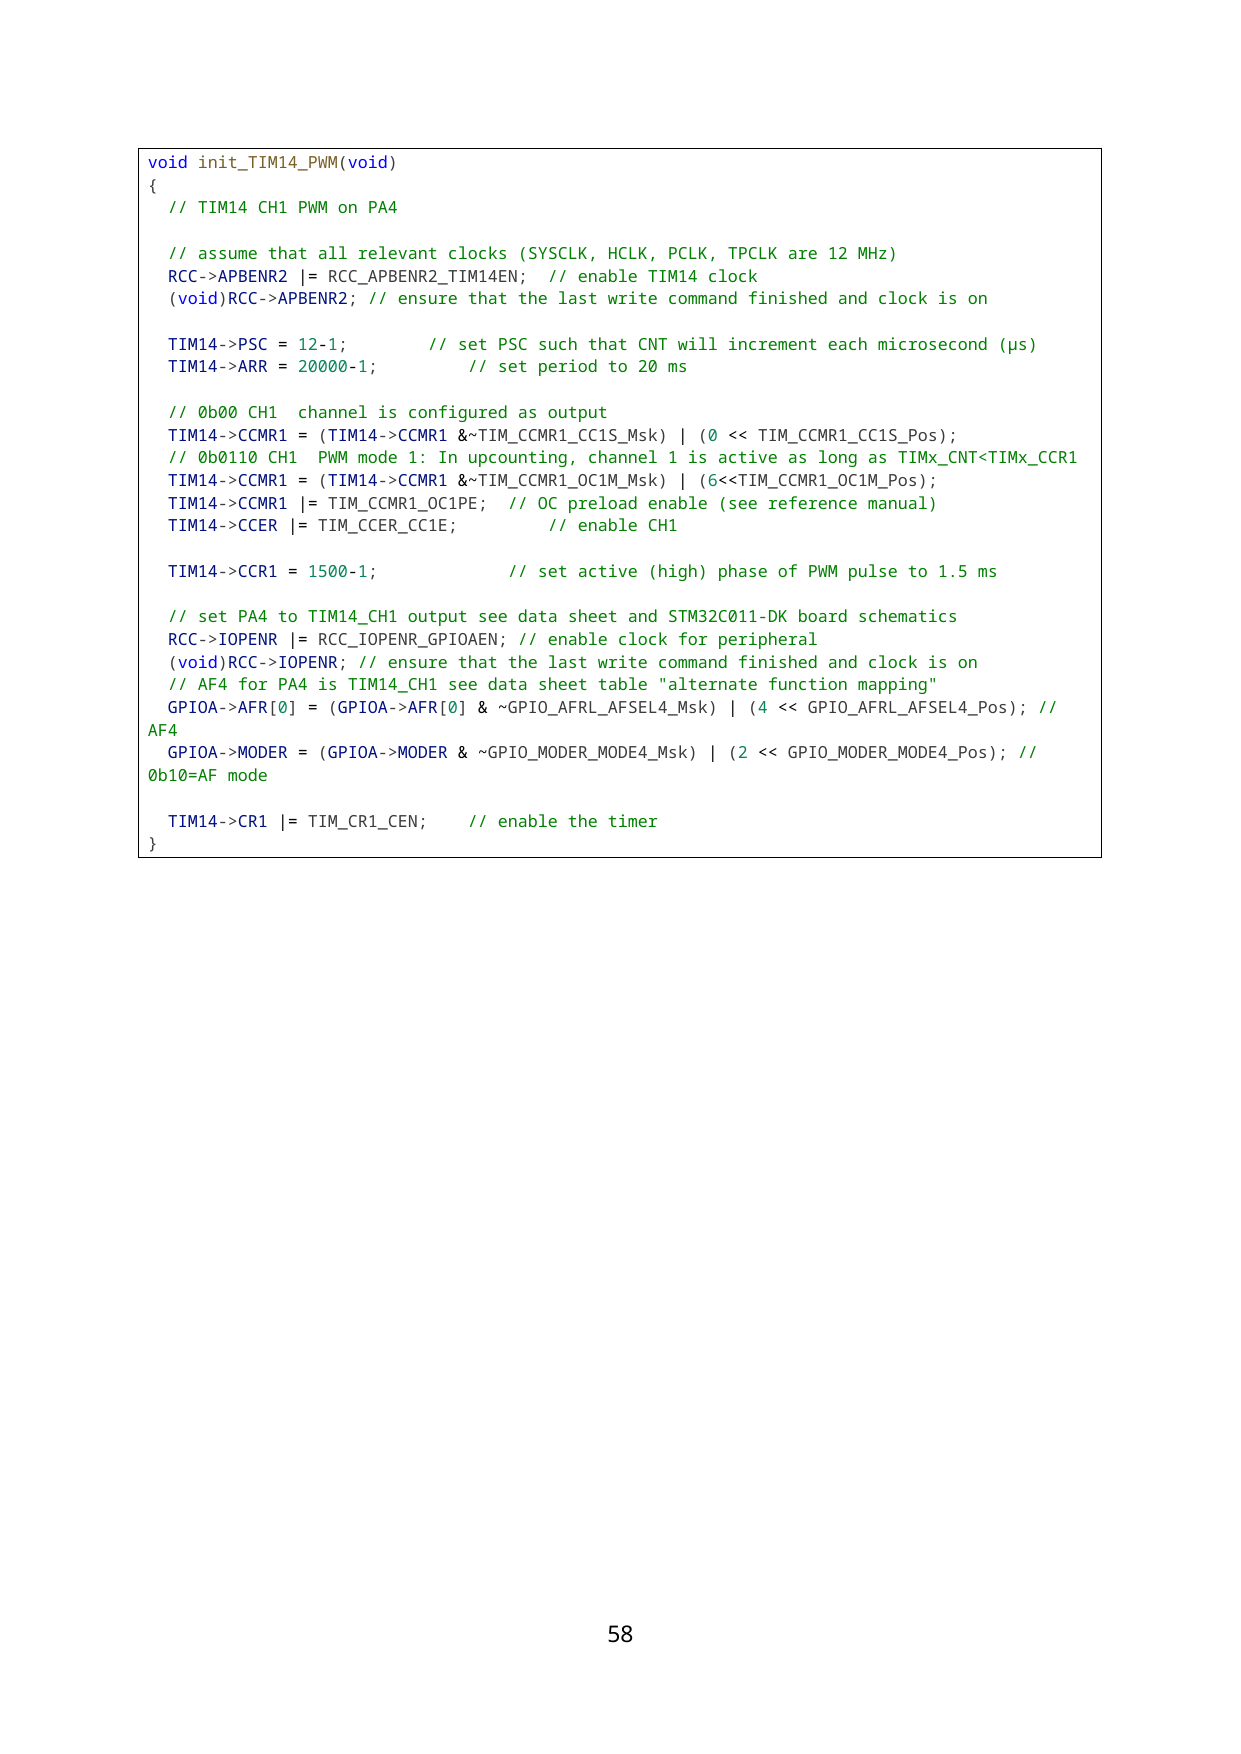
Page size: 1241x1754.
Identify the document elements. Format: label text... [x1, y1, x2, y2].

text GPIOA->AFR[0] = (GPIOA->AFR[0] & ~GPIO_AFRL_AFSEL4_Msk) | (4 << GPIO_AFRL_AFSEL4_Pos); // AF4 [148, 696, 1093, 741]
text (void)RCC->IOPENR; // ensure that the last write command finished and clock is on [148, 650, 1093, 673]
text TIM14->CCMR1 = (TIM14->CCMR1 &~TIM_CCMR1_CC1S_Msk) | (0 << TIM_CCMR1_CC1S_Pos); [148, 423, 1093, 446]
text // 0b00 CH1 channel is configured as output [148, 401, 1093, 423]
text } [139, 829, 1101, 857]
text TIM14->PSC = 12-1; // set PSC such that CNT will increment each microsecond (µs) [148, 332, 1093, 355]
text (void)RCC->APBENR2; // ensure that the last write command finished and clock is on [148, 287, 1093, 310]
text void init_TIM14_PWM(void) [139, 149, 1101, 173]
text TIM14->CCMR1 |= TIM_CCMR1_OC1PE; // OC preload enable (see reference manual) [148, 491, 1093, 514]
text // 0b0110 CH1 PWM mode 1: In upcounting, channel 1 is active as long as TIMx_CNT<TIMx_CCR1 [148, 446, 1093, 469]
text TIM14->CCMR1 = (TIM14->CCMR1 &~TIM_CCMR1_OC1M_Msk) | (6<<TIM_CCMR1_OC1M_Pos); [148, 469, 1093, 491]
text TIM14->ARR = 20000-1; // set period to 20 ms [148, 355, 1093, 378]
text // assume that all relevant clocks (SYSCLK, HCLK, PCLK, TPCLK are 12 MHz) [148, 242, 1093, 264]
text { [148, 173, 1093, 196]
text // TIM14 CH1 PWM on PA4 [148, 196, 1093, 219]
text RCC->APBENR2 |= RCC_APBENR2_TIM14EN; // enable TIM14 clock [148, 264, 1093, 287]
text RCC->IOPENR |= RCC_IOPENR_GPIOAEN; // enable clock for peripheral [148, 628, 1093, 650]
text // AF4 for PA4 is TIM14_CH1 see data sheet table "alternate function mapping" [148, 673, 1093, 696]
text TIM14->CR1 |= TIM_CR1_CEN; // enable the timer [148, 809, 1093, 829]
text GPIOA->MODER = (GPIOA->MODER & ~GPIO_MODER_MODE4_Msk) | (2 << GPIO_MODER_MODE4_Pos); // 0b10=AF mode [148, 741, 1093, 787]
text TIM14->CCER |= TIM_CCER_CC1E; // enable CH1 [148, 514, 1093, 537]
text // set PA4 to TIM14_CH1 output see data sheet and STM32C011-DK board schematics [148, 605, 1093, 628]
text TIM14->CCR1 = 1500-1; // set active (high) phase of PWM pulse to 1.5 ms [148, 559, 1093, 582]
